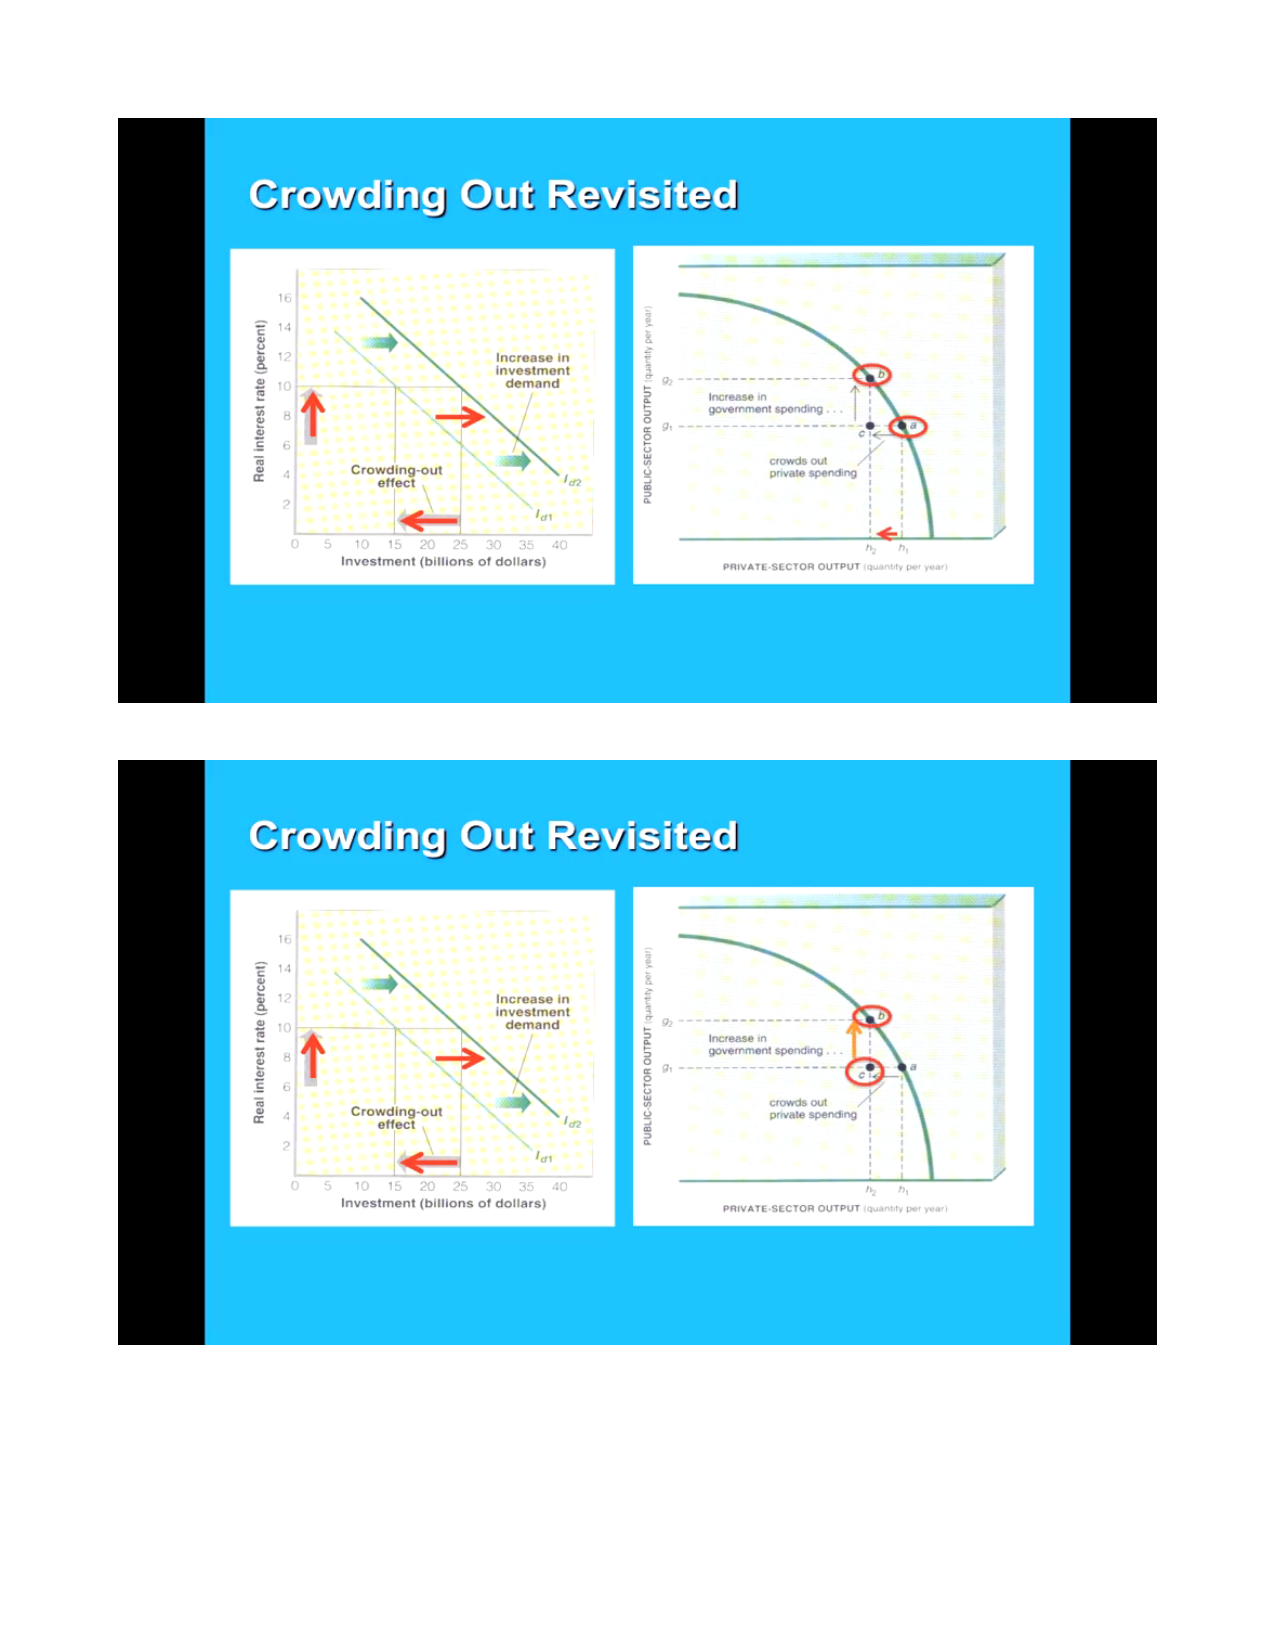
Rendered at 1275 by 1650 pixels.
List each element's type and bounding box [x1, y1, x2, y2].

picture [118, 118, 1157, 703]
picture [118, 760, 1157, 1345]
